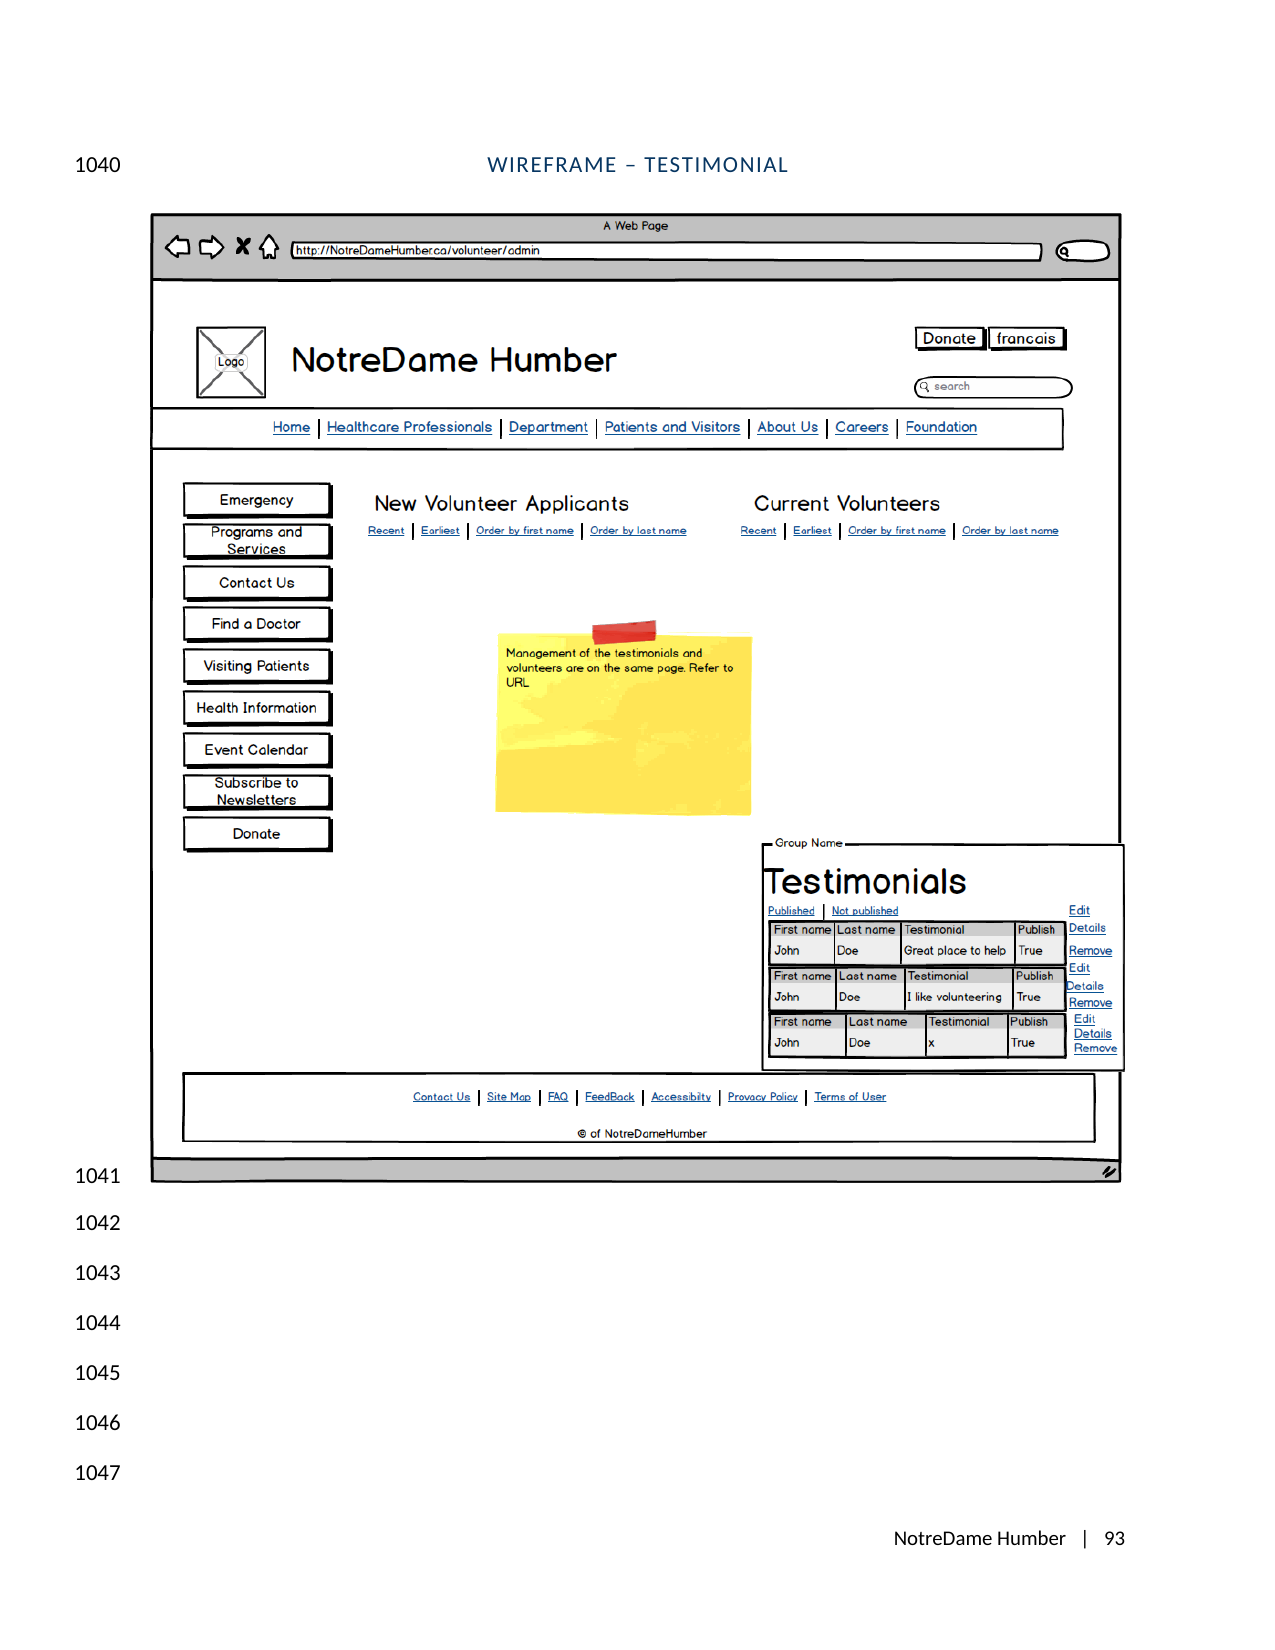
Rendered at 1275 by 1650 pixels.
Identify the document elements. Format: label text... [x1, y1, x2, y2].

subtitle Wireframe – Testimonial [150, 150, 1125, 178]
picture [150, 213, 1125, 1183]
